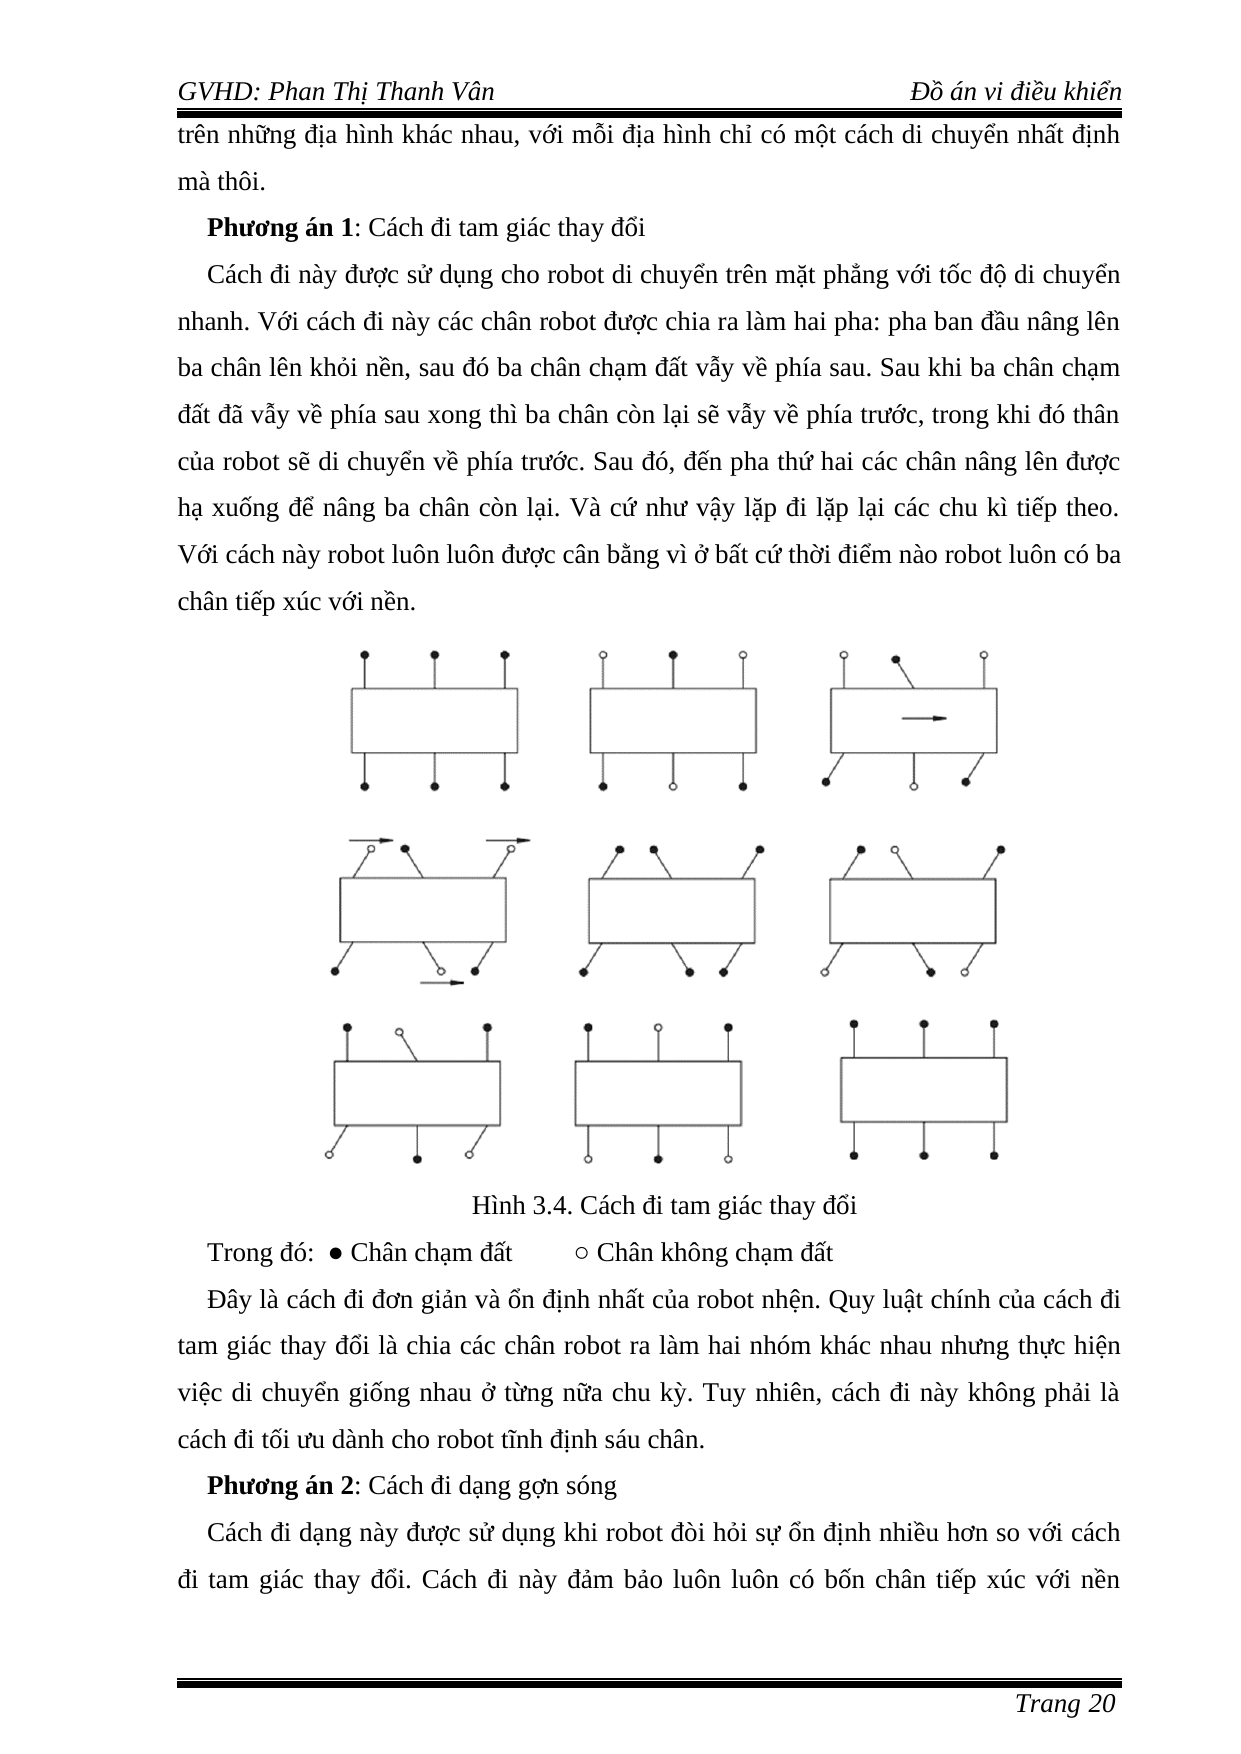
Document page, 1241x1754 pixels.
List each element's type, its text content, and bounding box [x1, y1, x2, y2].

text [177, 1516, 1122, 1594]
text Cách đi này được sử dụng cho robot di chuyển trên mặt phẳng với tốc độ di chuyển nhanh. Với cách đi này các chân robot được chia ra làm hai pha: pha ban đầu nâng lên ba chân lên khỏi nền, sau đó ba chân chạm đất vẫy về phía sau. Sau khi ba chân chạm đất đã vẫy về phía sau xong thì ba chân còn lại sẽ vẫy về phía trước, trong khi đó thân của robot sẽ di chuyển về phía trước. Sau đó, đến pha thứ hai các chân nâng lên được hạ xuống để nâng ba chân còn lại. Và cứ như vậy lặp đi lặp lại các chu kì tiếp theo. Với cách này robot luôn luôn được cân bằng vì ở bất cứ thời điểm nào robot luôn có ba chân tiếp xúc với nền. [177, 258, 1122, 616]
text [177, 118, 1122, 196]
subtitle Cách đi tam giác thay đổi [251, 1189, 1078, 1221]
text Phương án 2: Cách đi dạng gợn sóng [177, 1469, 1122, 1501]
text Trong đó: ● Chân chạm đất ○ Chân không chạm đất [177, 1236, 1122, 1267]
text Phương án 1: Cách đi tam giác thay đổi [177, 211, 1122, 243]
picture [310, 631, 1019, 1174]
text Đây là cách đi đơn giản và ổn định nhất của robot nhện. Quy luật chính của cách đi tam giác thay đổi là chia các chân robot ra làm hai nhóm khác nhau nhưng thực hiện việc di chuyển giống nhau ở từng nữa chu kỳ. Tuy nhiên, cách đi này không phải là cách đi tối ưu dành cho robot tĩnh định sáu chân. [177, 1283, 1122, 1454]
